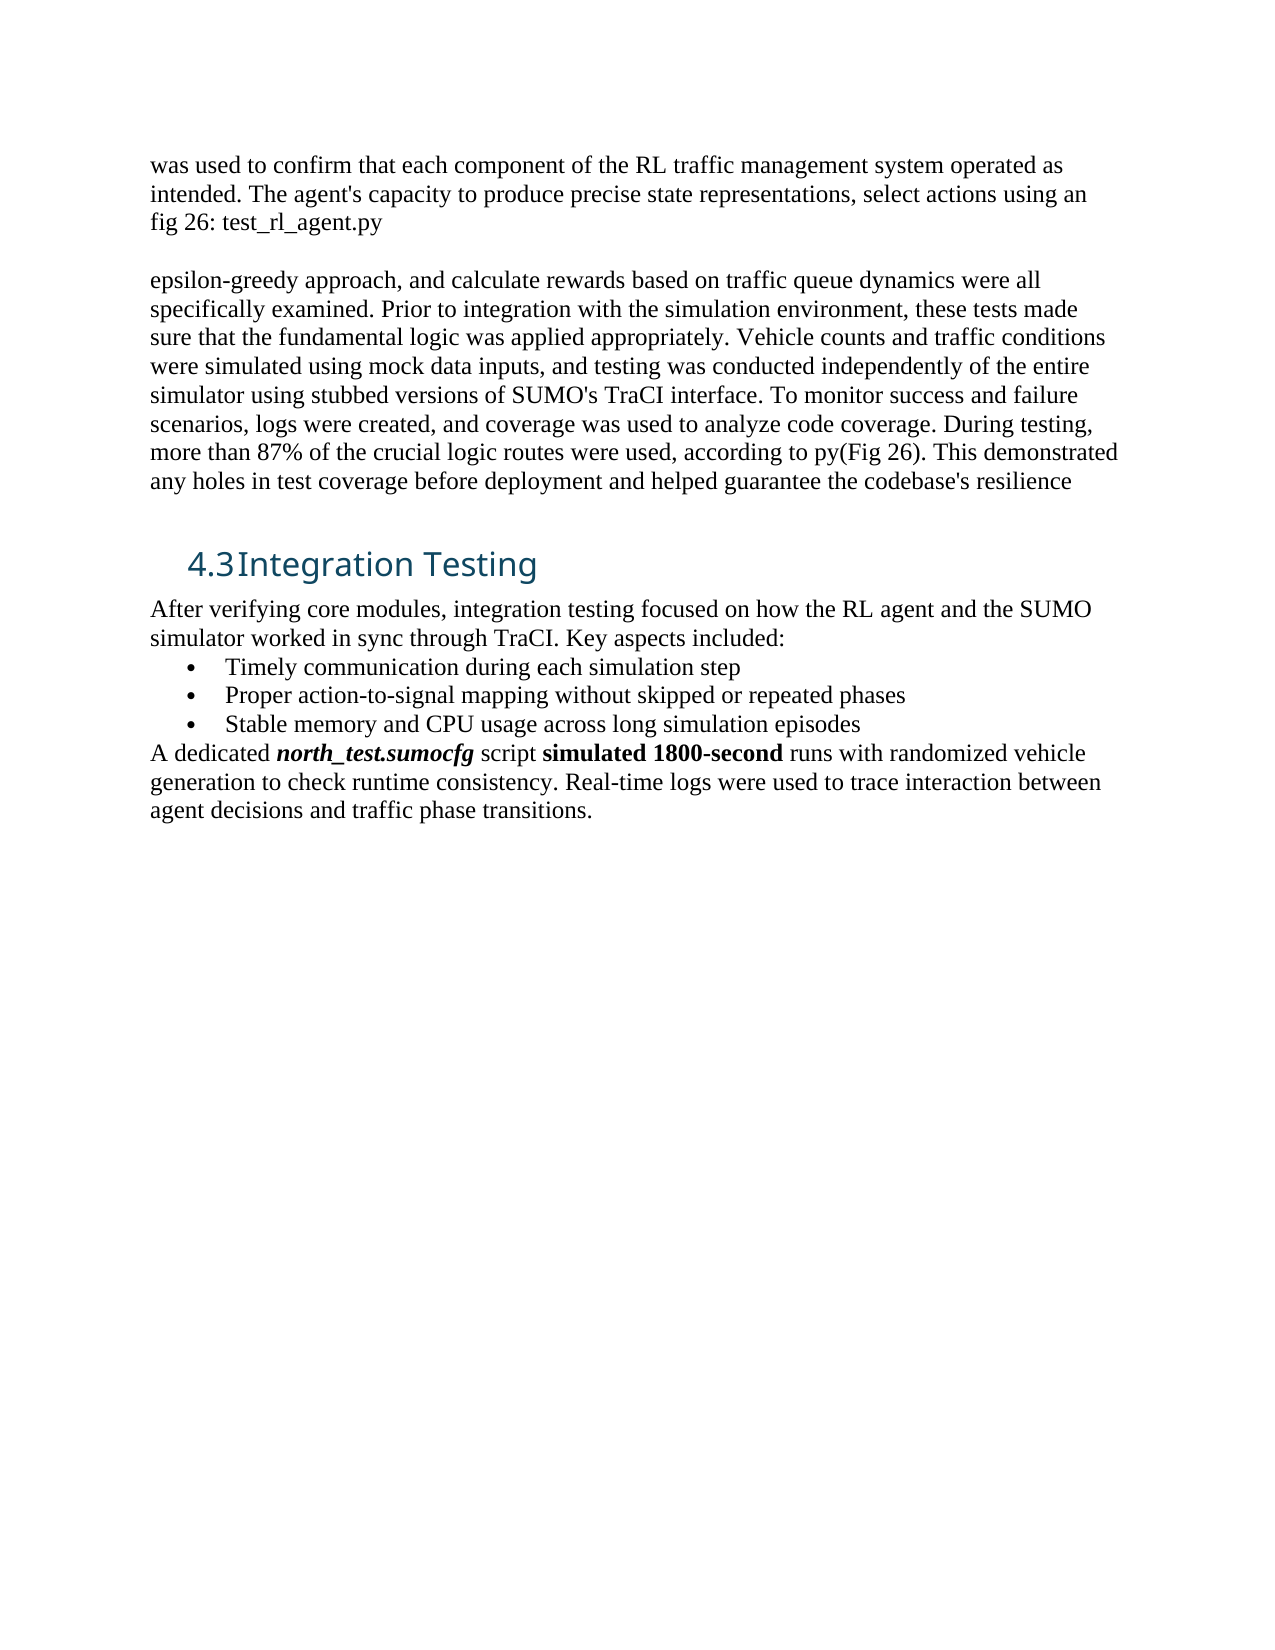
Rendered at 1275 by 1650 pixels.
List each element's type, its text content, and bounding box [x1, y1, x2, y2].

list Timely communication during each simulation step [187, 652, 1125, 680]
list Proper action-to-signal mapping without skipped or repeated phases [187, 680, 1125, 709]
text A dedicated north_test.sumocfg script simulated 1800-second runs with randomized vehicle generation to check runtime consistency. Real-time logs were used to trace interaction between agent decisions and traffic phase transitions. [150, 738, 1125, 824]
text fig 26: test_rl_agent.py [150, 207, 1125, 236]
subtitle Integration Testing [187, 540, 1125, 586]
text After verifying core modules, integration testing focused on how the RL agent and the SUMO simulator worked in sync through TraCI. Key aspects included: [150, 594, 1125, 652]
text epsilon-greedy approach, and calculate rewards based on traffic queue dynamics were all specifically examined. Prior to integration with the simulation environment, these tests made sure that the fundamental logic was applied appropriately. Vehicle counts and traffic conditions were simulated using mock data inputs, and testing was conducted independently of the entire simulator using stubbed versions of SUMO's TraCI interface. To monitor success and failure scenarios, logs were created, and coverage was used to analyze code coverage. During testing, more than 87% of the crucial logic routes were used, according to py(Fig 26). This demonstrated any holes in test coverage before deployment and helped guarantee the codebase's resilience [150, 265, 1125, 495]
text Unit testing involves testing individual components or pieces of code (units) to verify that each functions correctly in isolation. Early in the development process, unit testing was used to confirm that each component of the RL traffic management system operated as intended. The agent's capacity to produce precise state representations, select actions using an [150, 150, 1125, 207]
list Stable memory and CPU usage across long simulation episodes [187, 709, 1125, 738]
